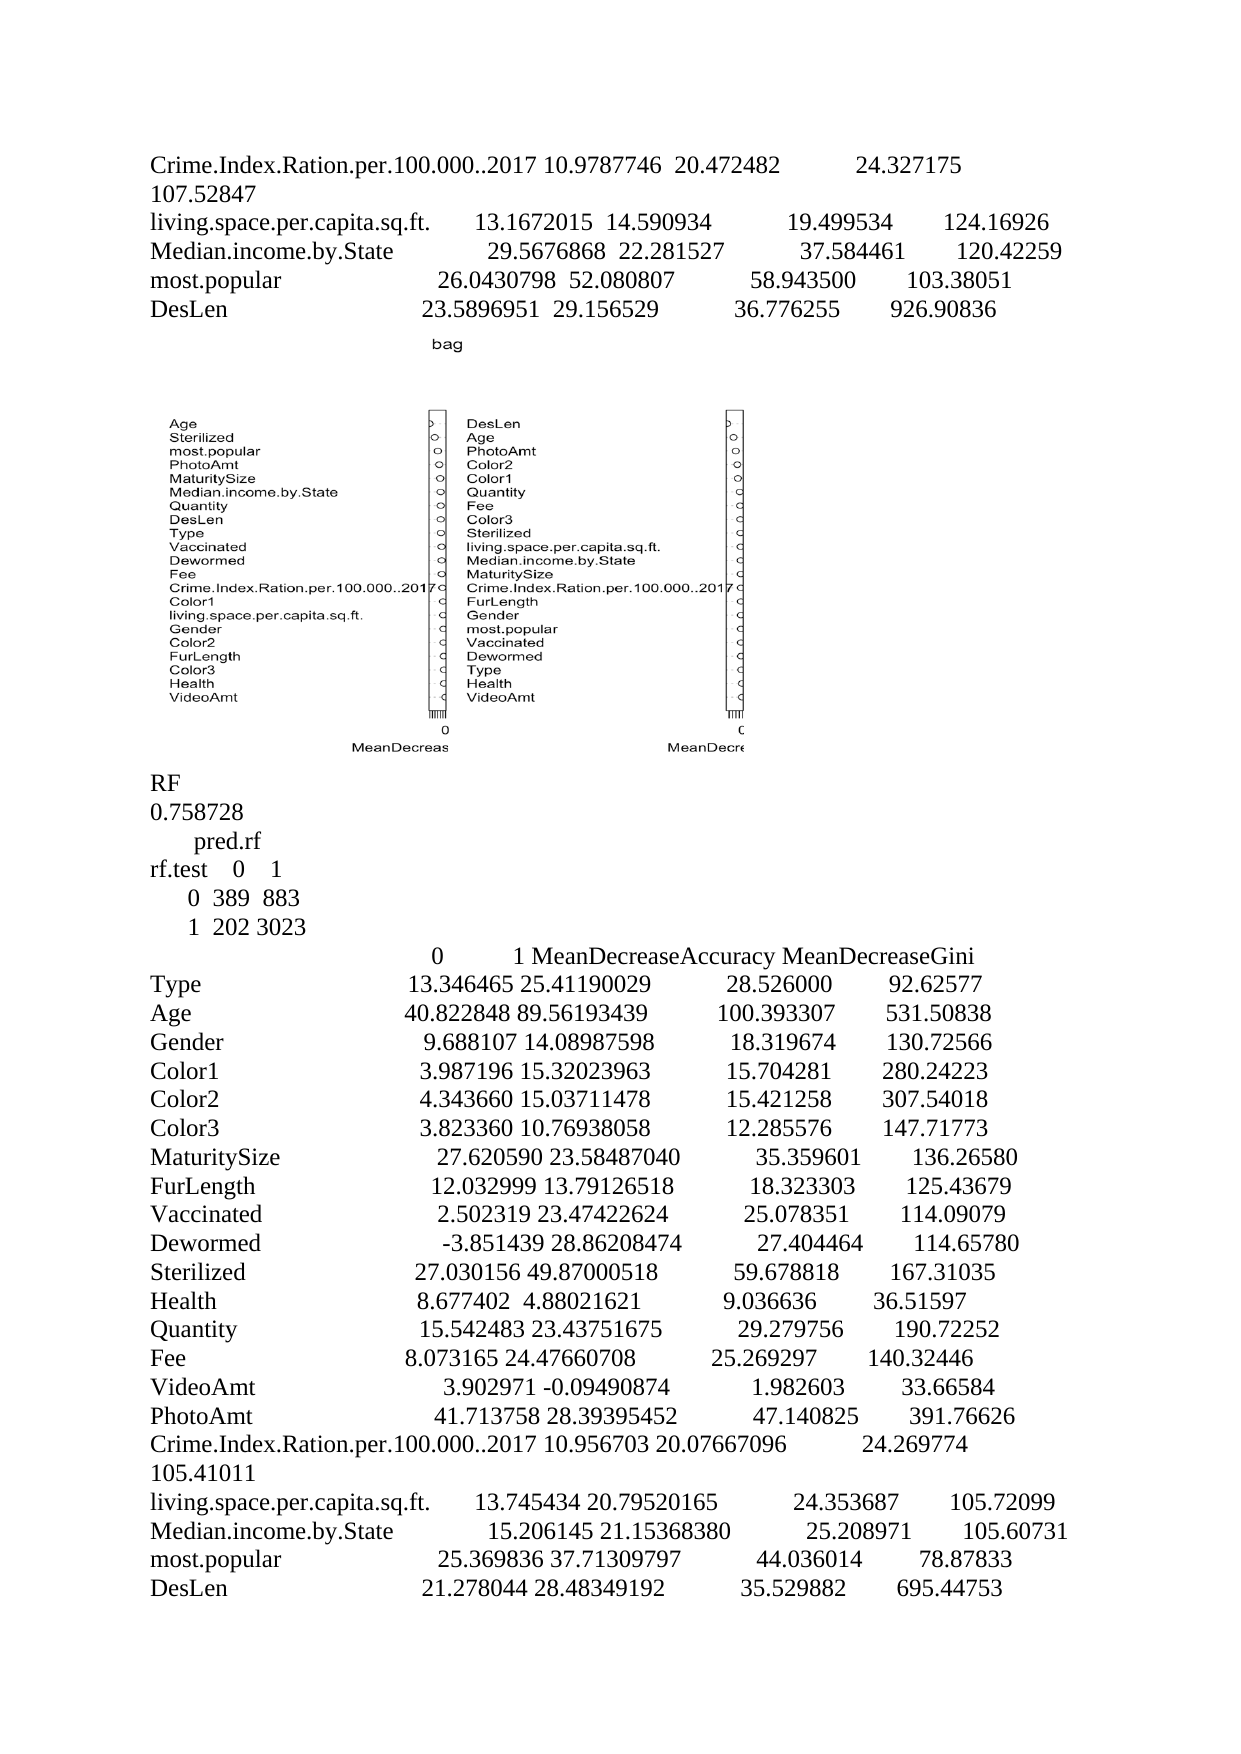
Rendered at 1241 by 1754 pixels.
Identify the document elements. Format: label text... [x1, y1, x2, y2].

text 0.758728 [150, 797, 1090, 826]
text Median.income.by.State 29.5676868 22.281527 37.584461 120.42259 [150, 236, 1090, 265]
text Color1 3.987196 15.32023963 15.704281 280.24223 [150, 1056, 1090, 1084]
text MaturitySize 27.620590 23.58487040 35.359601 136.26580 [150, 1142, 1090, 1171]
text DesLen 23.5896951 29.156529 36.776255 926.90836 [150, 294, 1090, 322]
text Crime.Index.Ration.per.100.000..2017 10.956703 20.07667096 24.269774 105.41011 [150, 1429, 1090, 1487]
text RF [150, 768, 1090, 797]
text Color2 4.343660 15.03711478 15.421258 307.54018 [150, 1084, 1090, 1113]
text Health 8.677402 4.88021621 9.036636 36.51597 [150, 1286, 1090, 1314]
text Fee 8.073165 24.47660708 25.269297 140.32446 [150, 1343, 1090, 1372]
text 1 202 3023 [150, 912, 1090, 941]
text Color3 3.823360 10.76938058 12.285576 147.71773 [150, 1113, 1090, 1142]
text Median.income.by.State 15.206145 21.15368380 25.208971 105.60731 [150, 1516, 1090, 1544]
text living.space.per.capita.sq.ft. 13.1672015 14.590934 19.499534 124.16926 [150, 207, 1090, 236]
text Vaccinated 2.502319 23.47422624 25.078351 114.09079 [150, 1199, 1090, 1228]
text Quantity 15.542483 23.43751675 29.279756 190.72252 [150, 1314, 1090, 1343]
text rf.test 0 1 [150, 854, 1090, 883]
text 0 389 883 [150, 883, 1090, 912]
text DesLen 21.278044 28.48349192 35.529882 695.44753 [150, 1573, 1090, 1602]
text PhotoAmt 41.713758 28.39395452 47.140825 391.76626 [150, 1401, 1090, 1429]
text Sterilized 27.030156 49.87000518 59.678818 167.31035 [150, 1257, 1090, 1286]
text Type 13.346465 25.41190029 28.526000 92.62577 [150, 969, 1090, 998]
text 0 1 MeanDecreaseAccuracy MeanDecreaseGini [150, 941, 1090, 969]
text Dewormed -3.851439 28.86208474 27.404464 114.65780 [150, 1228, 1090, 1257]
text most.popular 25.369836 37.71309797 44.036014 78.87833 [150, 1544, 1090, 1573]
text living.space.per.capita.sq.ft. 13.745434 20.79520165 24.353687 105.72099 [150, 1487, 1090, 1516]
text Crime.Index.Ration.per.100.000..2017 10.9787746 20.472482 24.327175 107.52847 [150, 150, 1090, 207]
text Gender 9.688107 14.08987598 18.319674 130.72566 [150, 1027, 1090, 1056]
text FurLength 12.032999 13.79126518 18.323303 125.43679 [150, 1171, 1090, 1199]
text most.popular 26.0430798 52.080807 58.943500 103.38051 [150, 265, 1090, 294]
text pred.rf [150, 826, 1090, 854]
text VideoAmt 3.902971 -0.09490874 1.982603 33.66584 [150, 1372, 1090, 1401]
text Age 40.822848 89.56193439 100.393307 531.50838 [150, 998, 1090, 1027]
picture [150, 322, 744, 769]
